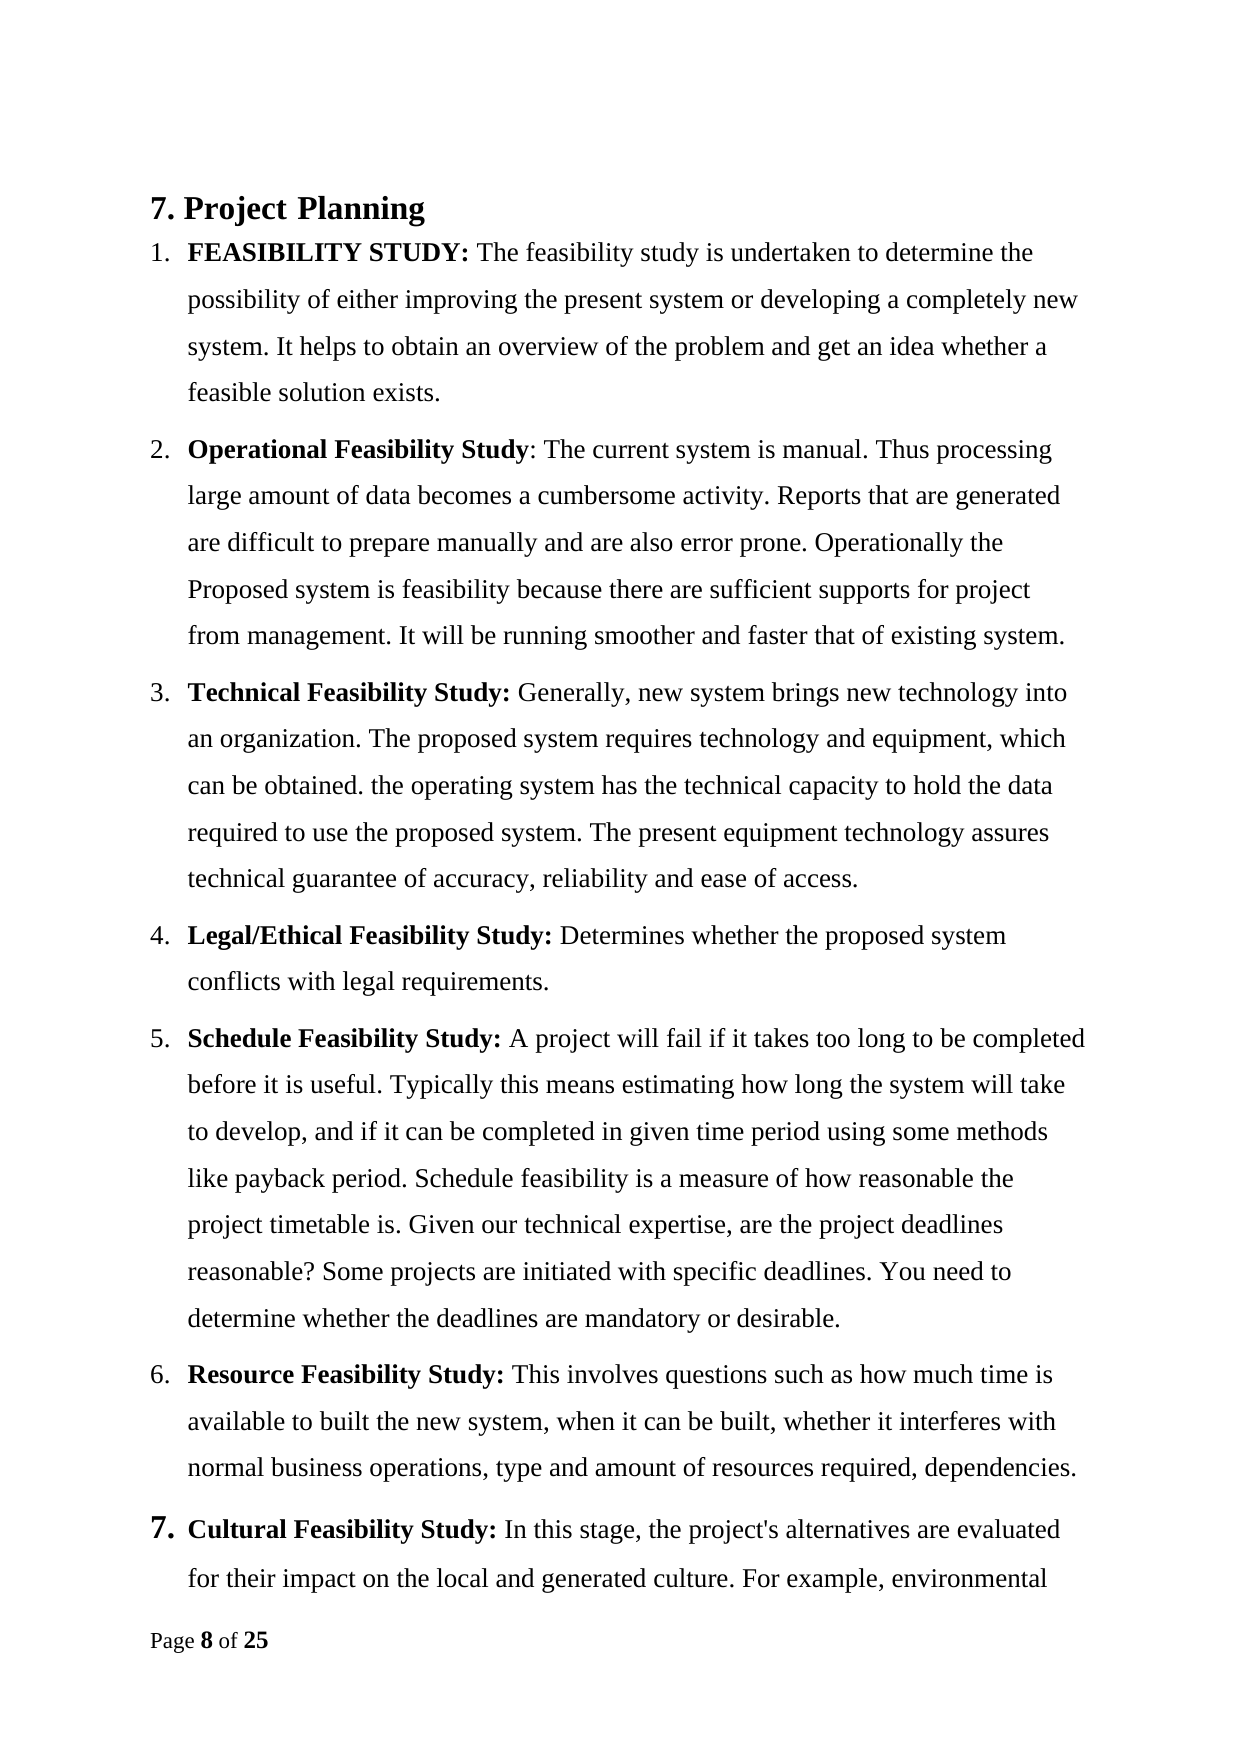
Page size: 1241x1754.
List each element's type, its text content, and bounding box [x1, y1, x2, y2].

subtitle Technical Feasibility Study: Generally, new system brings new technology into an organization. The proposed system requires technology and equipment, which can be obtained. the operating system has the technical capacity to hold the data required to use the proposed system. The present equipment technology assures technical guarantee of accuracy, reliability and ease of access. [150, 676, 1090, 893]
subtitle Operational Feasibility Study: The current system is manual. Thus processing large amount of data becomes a cumbersome activity. Reports that are generated are difficult to prepare manually and are also error prone. Operationally the Proposed system is feasibility because there are sufficient supports for project from management. It will be running smoother and faster that of existing system. [150, 433, 1090, 651]
subtitle Resource Feasibility Study: This involves questions such as how much time is available to built the new system, when it can be built, whether it interferes with normal business operations, type and amount of resources required, dependencies. [150, 1358, 1090, 1483]
subtitle Legal/Ethical Feasibility Study: Determines whether the proposed system conflicts with legal requirements. [150, 919, 1090, 997]
subtitle Schedule Feasibility Study: A project will fail if it takes too long to be completed before it is useful. Typically this means estimating how long the system will take to develop, and if it can be completed in given time period using some methods like payback period. Schedule feasibility is a measure of how reasonable the project timetable is. Given our technical expertise, are the project deadlines reasonable? Some projects are initiated with specific deadlines. You need to determine whether the deadlines are mandatory or desirable. [150, 1022, 1090, 1333]
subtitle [150, 1508, 1090, 1593]
subtitle FEASIBILITY STUDY: The feasibility study is undertaken to determine the possibility of either improving the present system or developing a completely new system. It helps to obtain an overview of the problem and get an idea whether a feasible solution exists. [150, 236, 1090, 407]
text 7. Project Planning [150, 188, 1090, 227]
